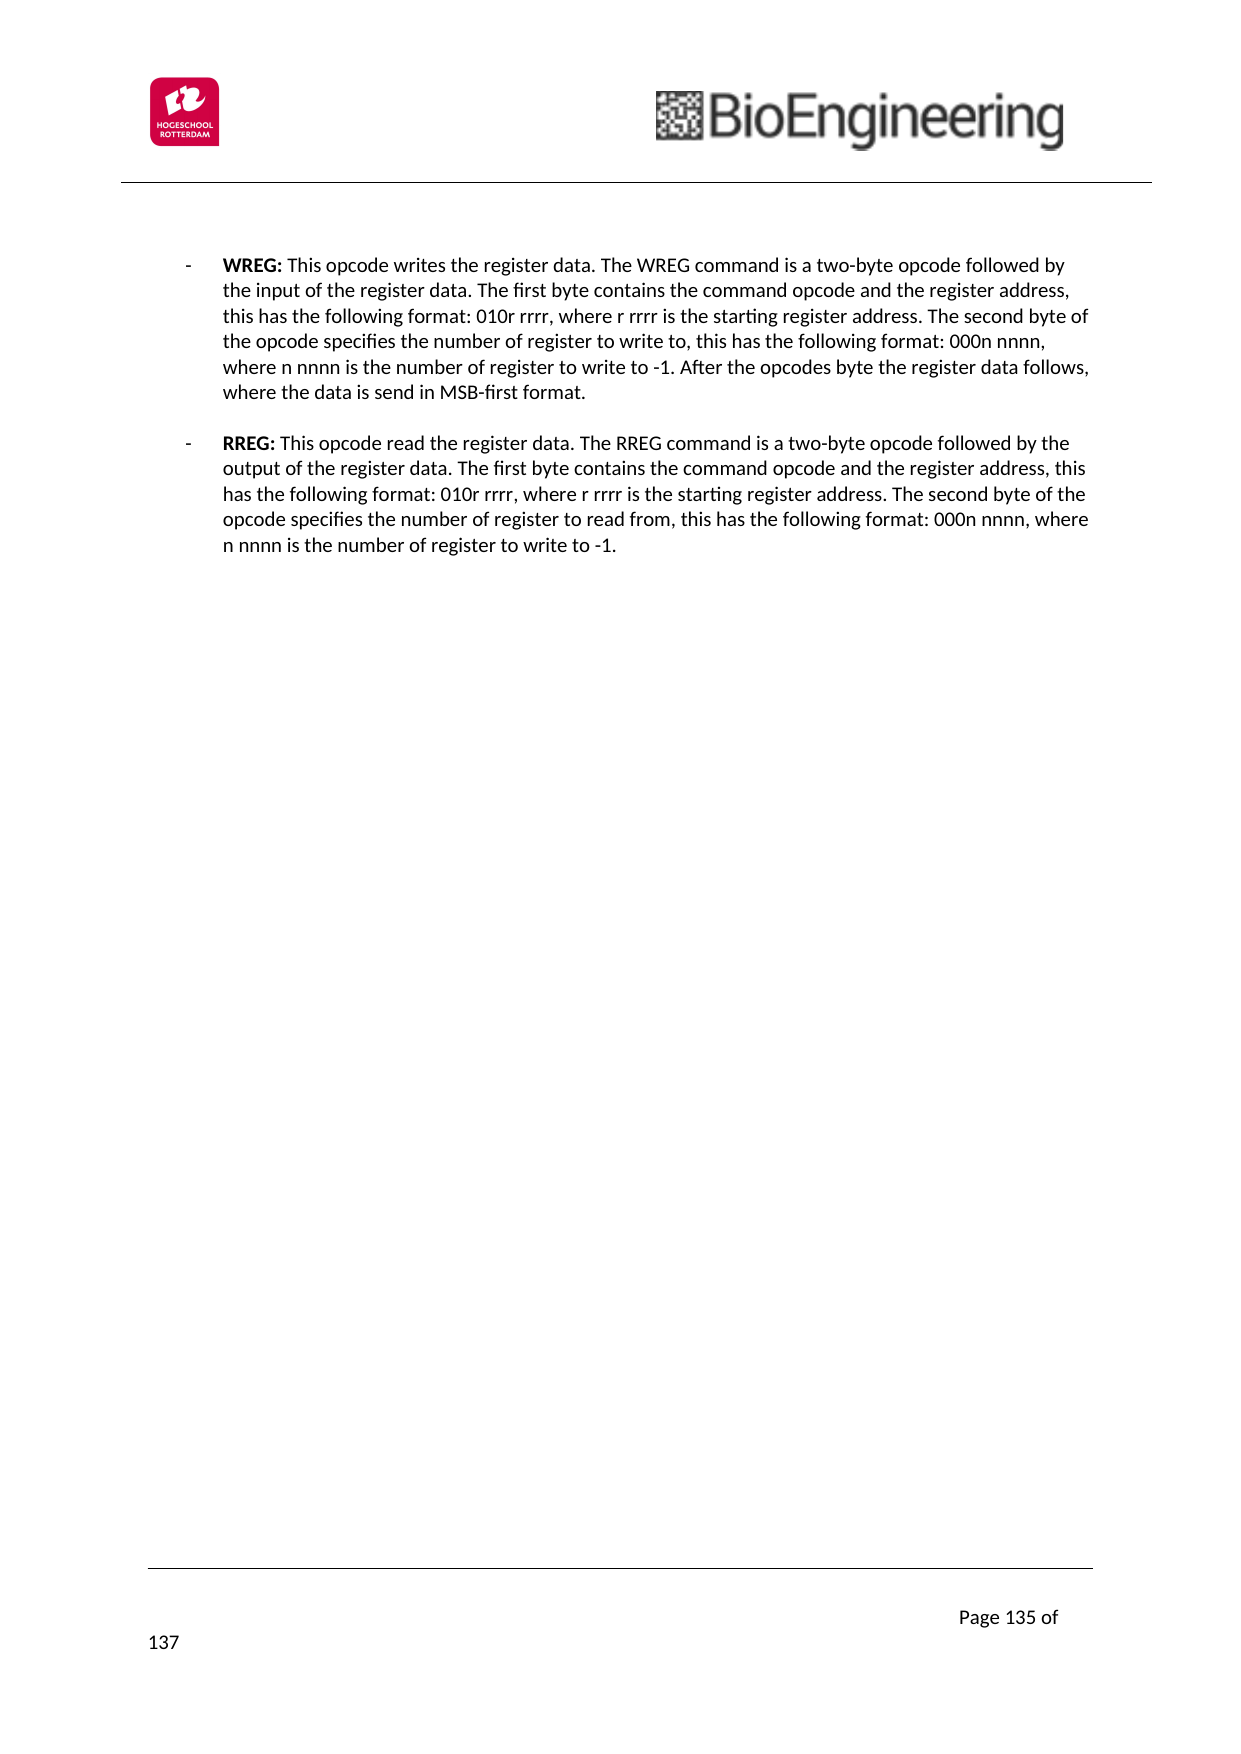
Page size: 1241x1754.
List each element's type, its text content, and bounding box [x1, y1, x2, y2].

list WREG: This opcode writes the register data. The WREG command is a two-byte opcode followed by the input of the register data. The first byte contains the command opcode and the register address, this has the following format: 010r rrrr, where r rrrr is the starting register address. The second byte of the opcode specifies the number of register to write to, this has the following format: 000n nnnn, where n nnnn is the number of register to write to -1. After the opcodes byte the register data follows, where the data is send in MSB-first format. [185, 252, 1093, 405]
picture [147, 73, 222, 151]
picture [656, 91, 1064, 151]
list RREG: This opcode read the register data. The RREG command is a two-byte opcode followed by the output of the register data. The first byte contains the command opcode and the register address, this has the following format: 010r rrrr, where r rrrr is the starting register address. The second byte of the opcode specifies the number of register to read from, this has the following format: 000n nnnn, where n nnnn is the number of register to write to -1. [185, 430, 1093, 557]
